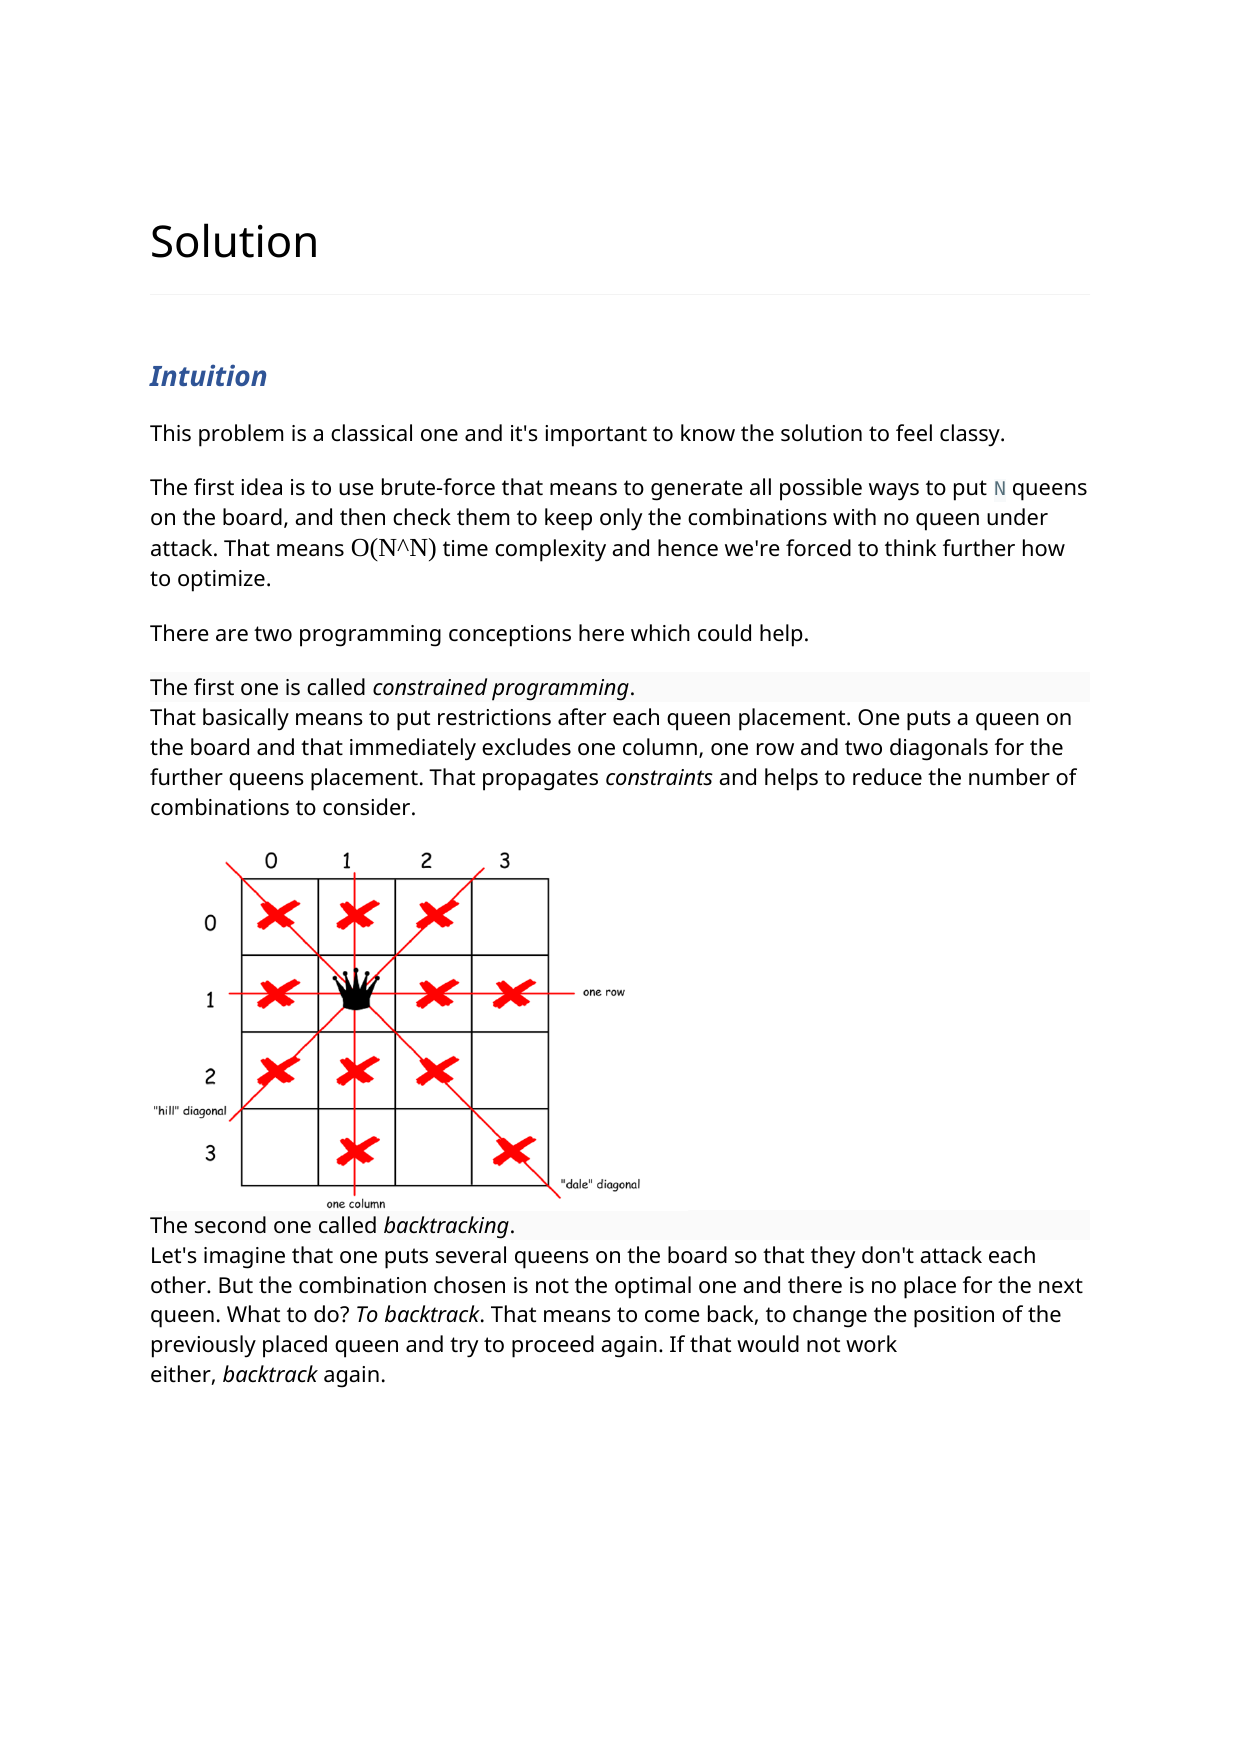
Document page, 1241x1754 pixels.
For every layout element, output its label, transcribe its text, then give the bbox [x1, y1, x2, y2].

text The first idea is to use brute-force that means to generate all possible ways to put N queens on the board, and then check them to keep only the combinations with no queen under attack. That means O(N^N) time complexity and hence we're forced to think further how to optimize. [150, 472, 1090, 592]
text Let's imagine that one puts several queens on the board so that they don't attack each other. But the combination chosen is not the optimal one and there is no place for the next queen. What to do? To backtrack. That means to come back, to change the position of the previously placed queen and try to proceed again. If that would not work either, backtrack again. [150, 1240, 1090, 1389]
text That basically means to put restrictions after each queen placement. One puts a queen on the board and that immediately excludes one column, one row and two diagonals for the further queens placement. That propagates constraints and helps to reduce the number of combinations to consider. [150, 702, 1090, 821]
picture [150, 846, 689, 1211]
text The second one called backtracking. [150, 1210, 1090, 1240]
text This problem is a classical one and it's important to know the solution to feel classy. [150, 418, 1090, 447]
text The first one is called constrained programming. [150, 672, 1090, 702]
text There are two programming conceptions here which could help. [150, 617, 1090, 647]
subtitle Solution [150, 211, 1090, 271]
subtitle Intuition [150, 356, 1090, 394]
